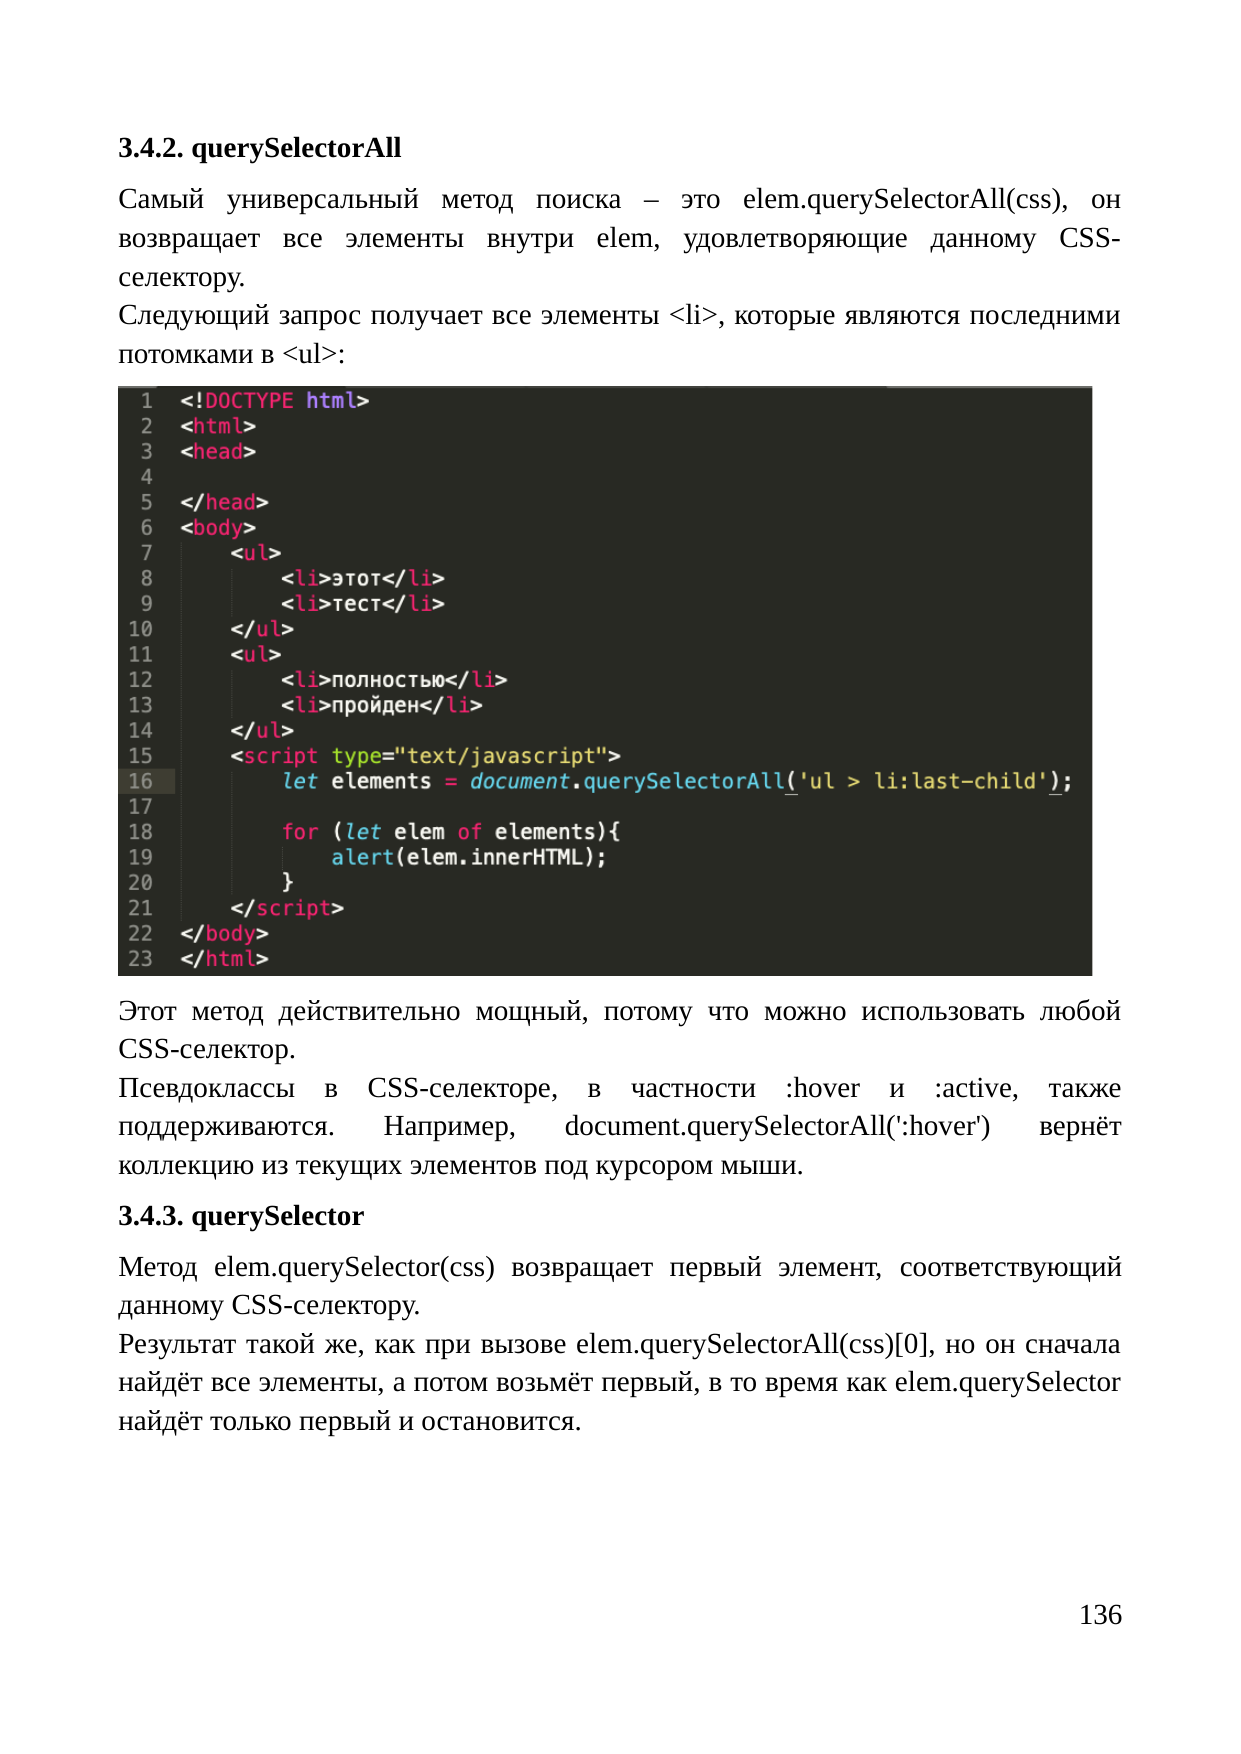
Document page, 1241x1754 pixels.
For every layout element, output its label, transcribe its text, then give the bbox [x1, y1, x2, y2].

subtitle 3.4.2. querySelectorAll [118, 131, 1122, 164]
text Следующий запрос получает все элементы <li>, которые являются последними потомками в <ul>: [118, 297, 1122, 369]
text Этот метод действительно мощный, потому что можно использовать любой CSS-селектор. [118, 993, 1122, 1065]
text Самый универсальный метод поиска – это elem.querySelectorAll(css), он возвращает все элементы внутри elem, удовлетворяющие данному CSS-селектору. [118, 182, 1122, 292]
subtitle 3.4.3. querySelector [118, 1198, 1122, 1231]
text Псевдоклассы в CSS-селекторе, в частности :hover и :active, также поддерживаются. Например, document.querySelectorAll(':hover') вернёт коллекцию из текущих элементов под курсором мыши. [118, 1070, 1122, 1180]
text Метод elem.querySelector(css) возвращает первый элемент, соответствующий данному CSS-селектору. [118, 1249, 1122, 1321]
picture [118, 386, 1093, 976]
text Результат такой же, как при вызове elem.querySelectorAll(css)[0], но он сначала найдёт все элементы, а потом возьмёт первый, в то время как elem.querySelector найдёт только первый и остановится. [118, 1326, 1122, 1437]
